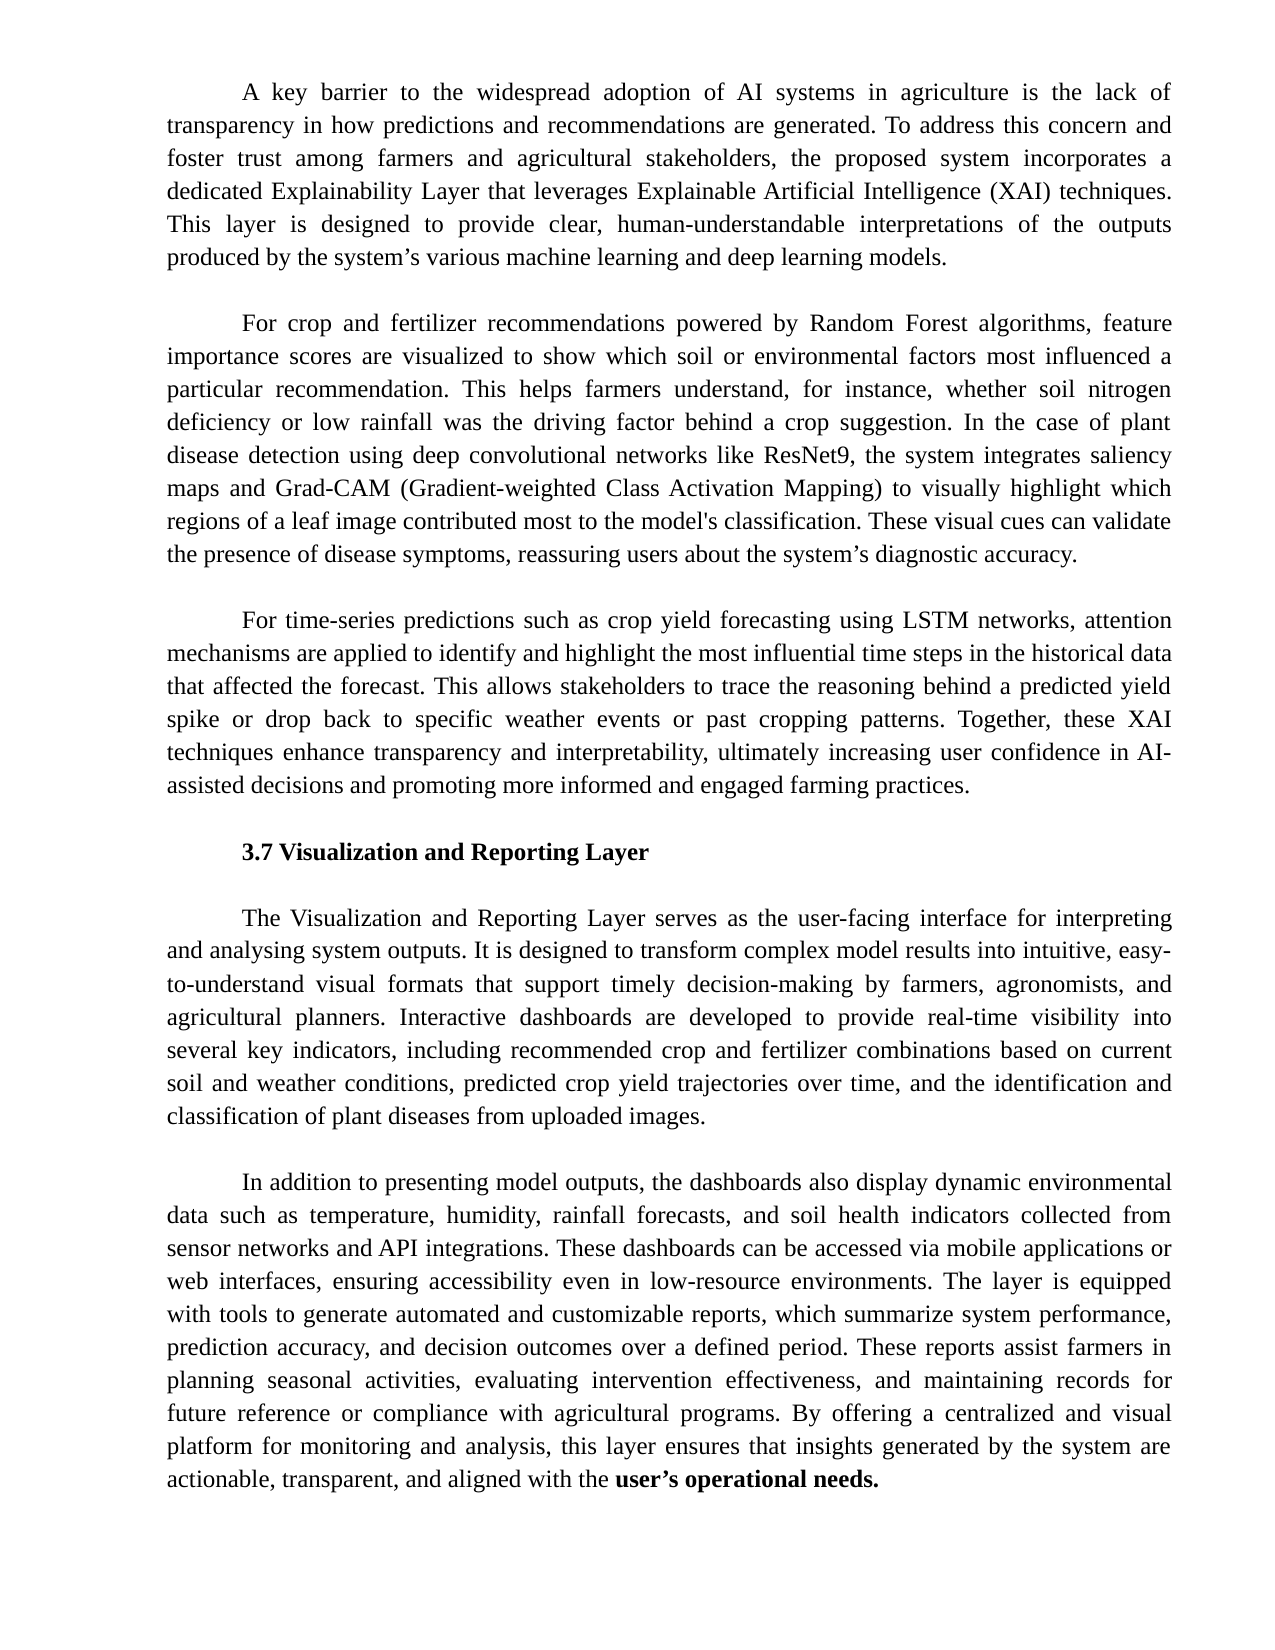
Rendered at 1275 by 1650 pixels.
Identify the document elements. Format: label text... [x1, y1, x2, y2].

text 3.7 Visualization and Reporting Layer [167, 837, 1173, 865]
text For time-series predictions such as crop yield forecasting using LSTM networks, attention mechanisms are applied to identify and highlight the most influential time steps in the historical data that affected the forecast. This allows stakeholders to trace the reasoning behind a predicted yield spike or drop back to specific weather events or past cropping patterns. Together, these XAI techniques enhance transparency and interpretability, ultimately increasing user confidence in AI-assisted decisions and promoting more informed and engaged farming practices. [167, 605, 1173, 799]
text In addition to presenting model outputs, the dashboards also display dynamic environmental data such as temperature, humidity, rainfall forecasts, and soil health indicators collected from sensor networks and API integrations. These dashboards can be accessed via mobile applications or web interfaces, ensuring accessibility even in low-resource environments. The layer is equipped with tools to generate automated and customizable reports, which summarize system performance, prediction accuracy, and decision outcomes over a defined period. These reports assist farmers in planning seasonal activities, evaluating intervention effectiveness, and maintaining records for future reference or compliance with agricultural programs. By offering a centralized and visual platform for monitoring and analysis, this layer ensures that insights generated by the system are actionable, transparent, and aligned with the user’s operational needs. [167, 1167, 1173, 1493]
text For crop and fertilizer recommendations powered by Random Forest algorithms, feature importance scores are visualized to show which soil or environmental factors most influenced a particular recommendation. This helps farmers understand, for instance, whether soil nitrogen deficiency or low rainfall was the driving factor behind a crop suggestion. In the case of plant disease detection using deep convolutional networks like ResNet9, the system integrates saliency maps and Grad-CAM (Gradient-weighted Class Activation Mapping) to visually highlight which regions of a leaf image contributed most to the model's classification. These visual cues can validate the presence of disease symptoms, reassuring users about the system’s diagnostic accuracy. [167, 308, 1173, 568]
text A key barrier to the widespread adoption of AI systems in agriculture is the lack of transparency in how predictions and recommendations are generated. To address this concern and foster trust among farmers and agricultural stakeholders, the proposed system incorporates a dedicated Explainability Layer that leverages Explainable Artificial Intelligence (XAI) techniques. This layer is designed to provide clear, human-understandable interpretations of the outputs produced by the system’s various machine learning and deep learning models. [167, 77, 1173, 271]
text The Visualization and Reporting Layer serves as the user-facing interface for interpreting and analysing system outputs. It is designed to transform complex model results into intuitive, easy-to-understand visual formats that support timely decision-making by farmers, agronomists, and agricultural planners. Interactive dashboards are developed to provide real-time visibility into several key indicators, including recommended crop and fertilizer combinations based on current soil and weather conditions, predicted crop yield trajectories over time, and the identification and classification of plant diseases from uploaded images. [167, 903, 1173, 1129]
